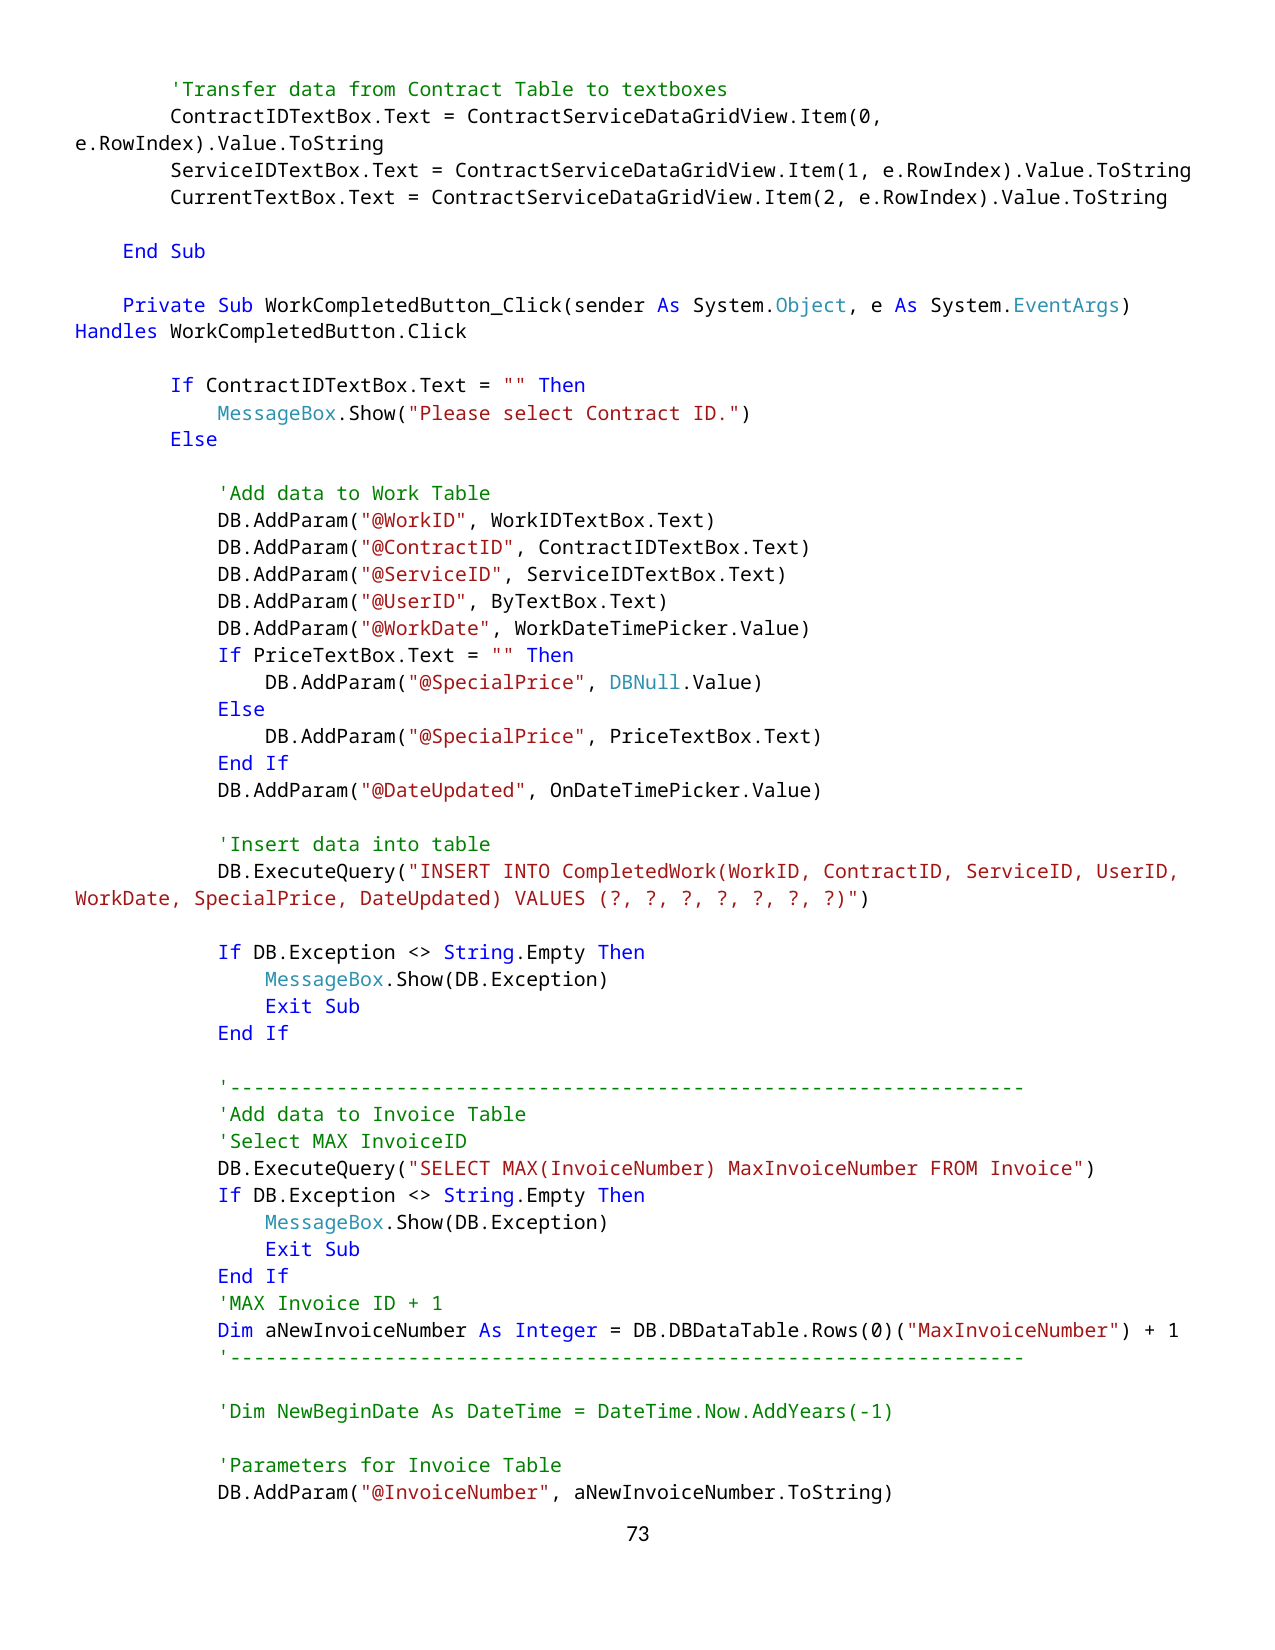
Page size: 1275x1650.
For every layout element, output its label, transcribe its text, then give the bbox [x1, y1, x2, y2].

text If ContractIDTextBox.Text = "" Then [75, 372, 1200, 399]
text End If [75, 1019, 1200, 1046]
text End If [75, 1262, 1200, 1289]
text 'Parameters for Invoice Table [75, 1451, 1200, 1478]
text 'Transfer data from Contract Table to textboxes [75, 75, 1200, 102]
text MessageBox.Show("Please select Contract ID.") [75, 399, 1200, 426]
text '------------------------------------------------------------------- [75, 1073, 1200, 1100]
text '------------------------------------------------------------------- [75, 1343, 1200, 1370]
text End Sub [75, 237, 1200, 264]
text If DB.Exception <> String.Empty Then [75, 1181, 1200, 1208]
text Dim aNewInvoiceNumber As Integer = DB.DBDataTable.Rows(0)("MaxInvoiceNumber") + 1 [75, 1316, 1200, 1343]
text MessageBox.Show(DB.Exception) [75, 1208, 1200, 1235]
text Exit Sub [75, 992, 1200, 1019]
text ContractIDTextBox.Text = ContractServiceDataGridView.Item(0, e.RowIndex).Value.ToString [75, 102, 1200, 156]
text CurrentTextBox.Text = ContractServiceDataGridView.Item(2, e.RowIndex).Value.ToString [75, 183, 1200, 210]
text DB.ExecuteQuery("INSERT INTO CompletedWork(WorkID, ContractID, ServiceID, UserID, WorkDate, SpecialPrice, DateUpdated) VALUES (?, ?, ?, ?, ?, ?, ?)") [75, 857, 1200, 911]
text 'MAX Invoice ID + 1 [75, 1289, 1200, 1316]
text DB.AddParam("@UserID", ByTextBox.Text) [75, 588, 1200, 614]
text End If [75, 749, 1200, 776]
text DB.ExecuteQuery("SELECT MAX(InvoiceNumber) MaxInvoiceNumber FROM Invoice") [75, 1154, 1200, 1181]
text DB.AddParam("@SpecialPrice", PriceTextBox.Text) [75, 722, 1200, 749]
text 'Add data to Work Table [75, 480, 1200, 507]
text DB.AddParam("@WorkID", WorkIDTextBox.Text) [75, 507, 1200, 534]
text ServiceIDTextBox.Text = ContractServiceDataGridView.Item(1, e.RowIndex).Value.ToString [75, 156, 1200, 183]
text If DB.Exception <> String.Empty Then [75, 938, 1200, 965]
text DB.AddParam("@InvoiceNumber", aNewInvoiceNumber.ToString) [75, 1478, 1200, 1505]
text 'Select MAX InvoiceID [75, 1127, 1200, 1154]
text DB.AddParam("@ContractID", ContractIDTextBox.Text) [75, 534, 1200, 561]
text DB.AddParam("@DateUpdated", OnDateTimePicker.Value) [75, 776, 1200, 803]
text MessageBox.Show(DB.Exception) [75, 965, 1200, 992]
text DB.AddParam("@ServiceID", ServiceIDTextBox.Text) [75, 561, 1200, 588]
text If PriceTextBox.Text = "" Then [75, 642, 1200, 668]
text DB.AddParam("@SpecialPrice", DBNull.Value) [75, 668, 1200, 696]
text 'Dim NewBeginDate As DateTime = DateTime.Now.AddYears(-1) [75, 1397, 1200, 1424]
text Else [75, 696, 1200, 722]
text Else [75, 426, 1200, 453]
text Private Sub WorkCompletedButton_Click(sender As System.Object, e As System.EventArgs) Handles WorkCompletedButton.Click [75, 291, 1200, 345]
text DB.AddParam("@WorkDate", WorkDateTimePicker.Value) [75, 614, 1200, 642]
text 'Insert data into table [75, 830, 1200, 857]
text Exit Sub [75, 1235, 1200, 1262]
text 'Add data to Invoice Table [75, 1100, 1200, 1127]
